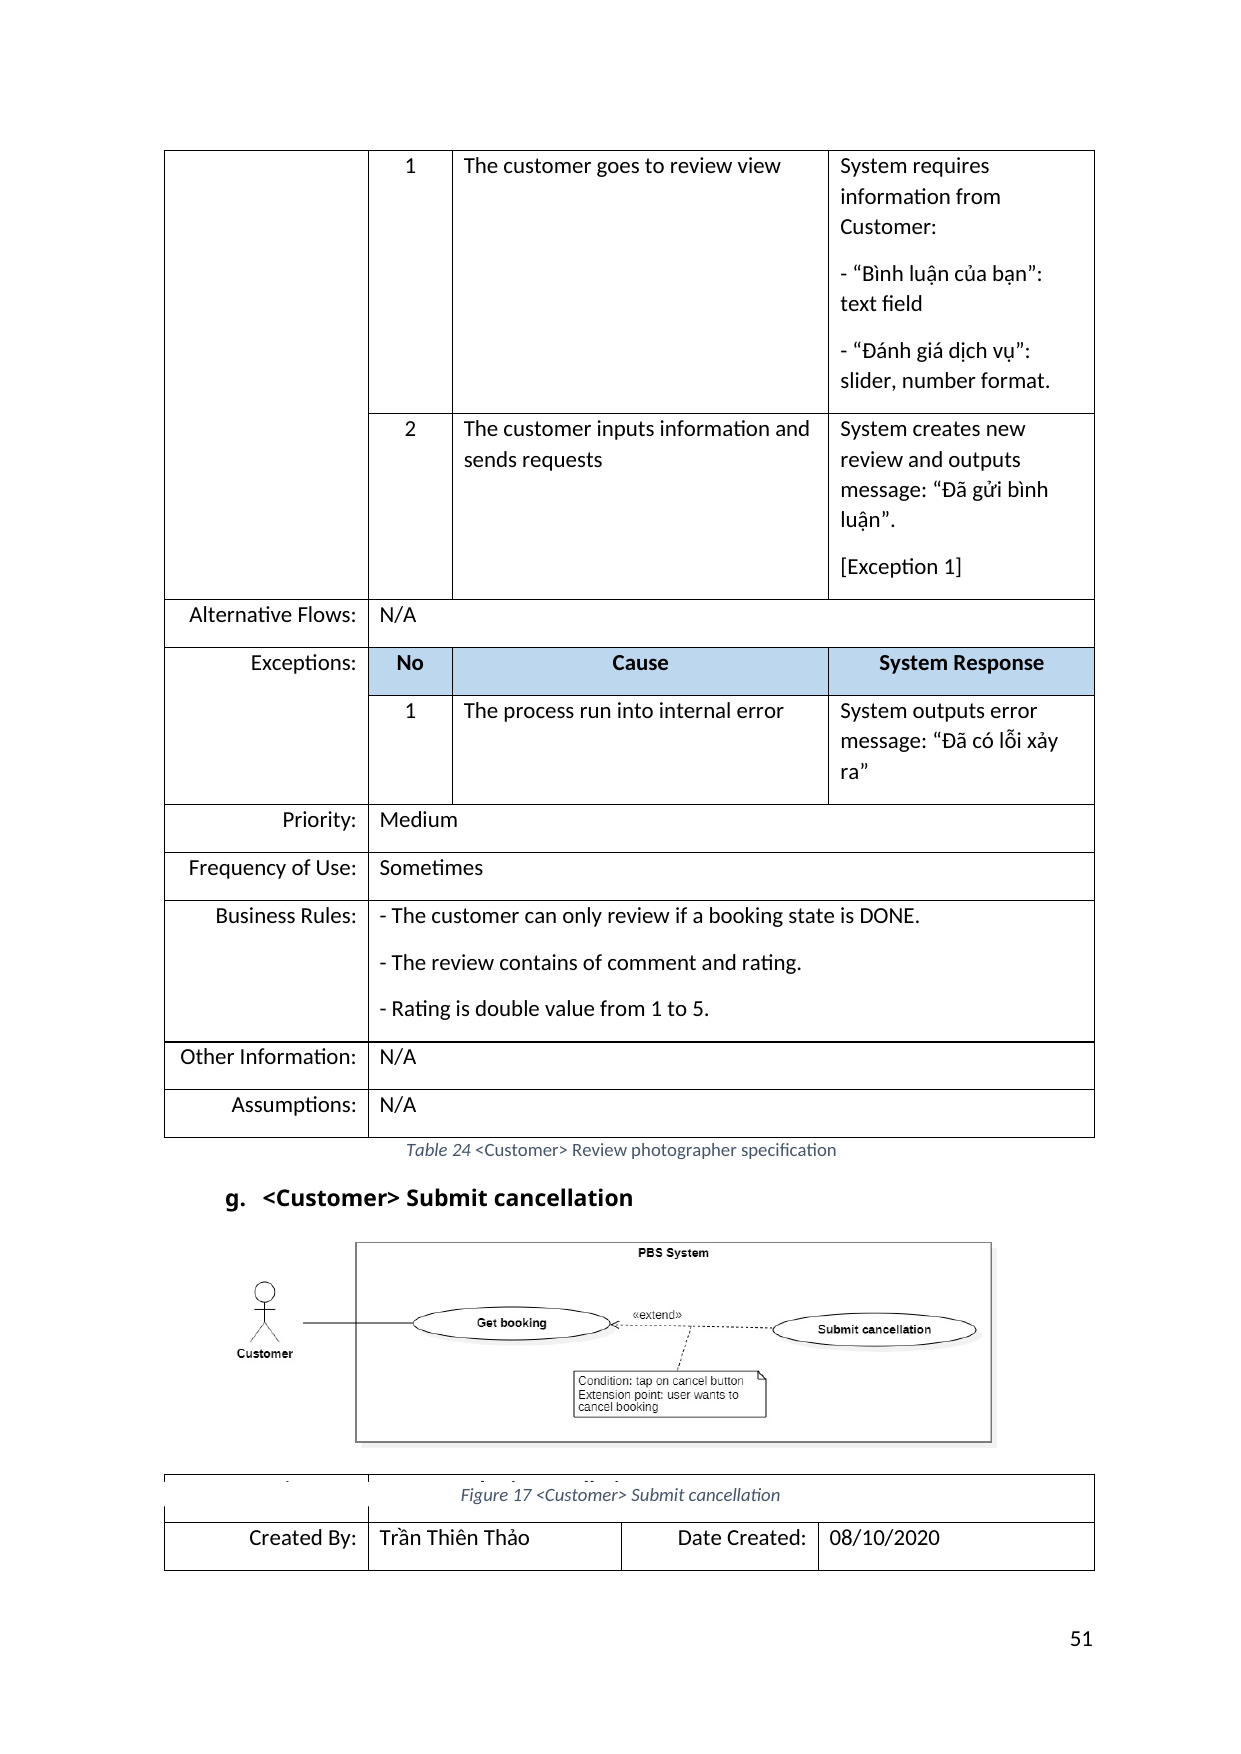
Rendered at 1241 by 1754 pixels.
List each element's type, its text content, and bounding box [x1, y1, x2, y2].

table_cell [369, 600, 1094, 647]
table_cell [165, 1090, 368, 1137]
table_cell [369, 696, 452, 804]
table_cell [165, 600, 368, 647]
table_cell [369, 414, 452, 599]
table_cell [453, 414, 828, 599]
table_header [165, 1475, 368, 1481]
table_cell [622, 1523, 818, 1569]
subtitle <Customer> Submit cancellation [225, 1182, 1093, 1213]
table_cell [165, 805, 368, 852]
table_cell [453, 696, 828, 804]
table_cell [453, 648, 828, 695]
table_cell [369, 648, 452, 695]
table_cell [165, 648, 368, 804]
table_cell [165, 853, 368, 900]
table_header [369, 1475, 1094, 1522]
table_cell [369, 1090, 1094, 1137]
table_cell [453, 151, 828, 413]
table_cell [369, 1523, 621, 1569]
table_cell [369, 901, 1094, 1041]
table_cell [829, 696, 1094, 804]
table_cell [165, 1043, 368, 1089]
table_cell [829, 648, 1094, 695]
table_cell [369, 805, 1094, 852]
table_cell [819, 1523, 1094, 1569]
picture [219, 1235, 1023, 1474]
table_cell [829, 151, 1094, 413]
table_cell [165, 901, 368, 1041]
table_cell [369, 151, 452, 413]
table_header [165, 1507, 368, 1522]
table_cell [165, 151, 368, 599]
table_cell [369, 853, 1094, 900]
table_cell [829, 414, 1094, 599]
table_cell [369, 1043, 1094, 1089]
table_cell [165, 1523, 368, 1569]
